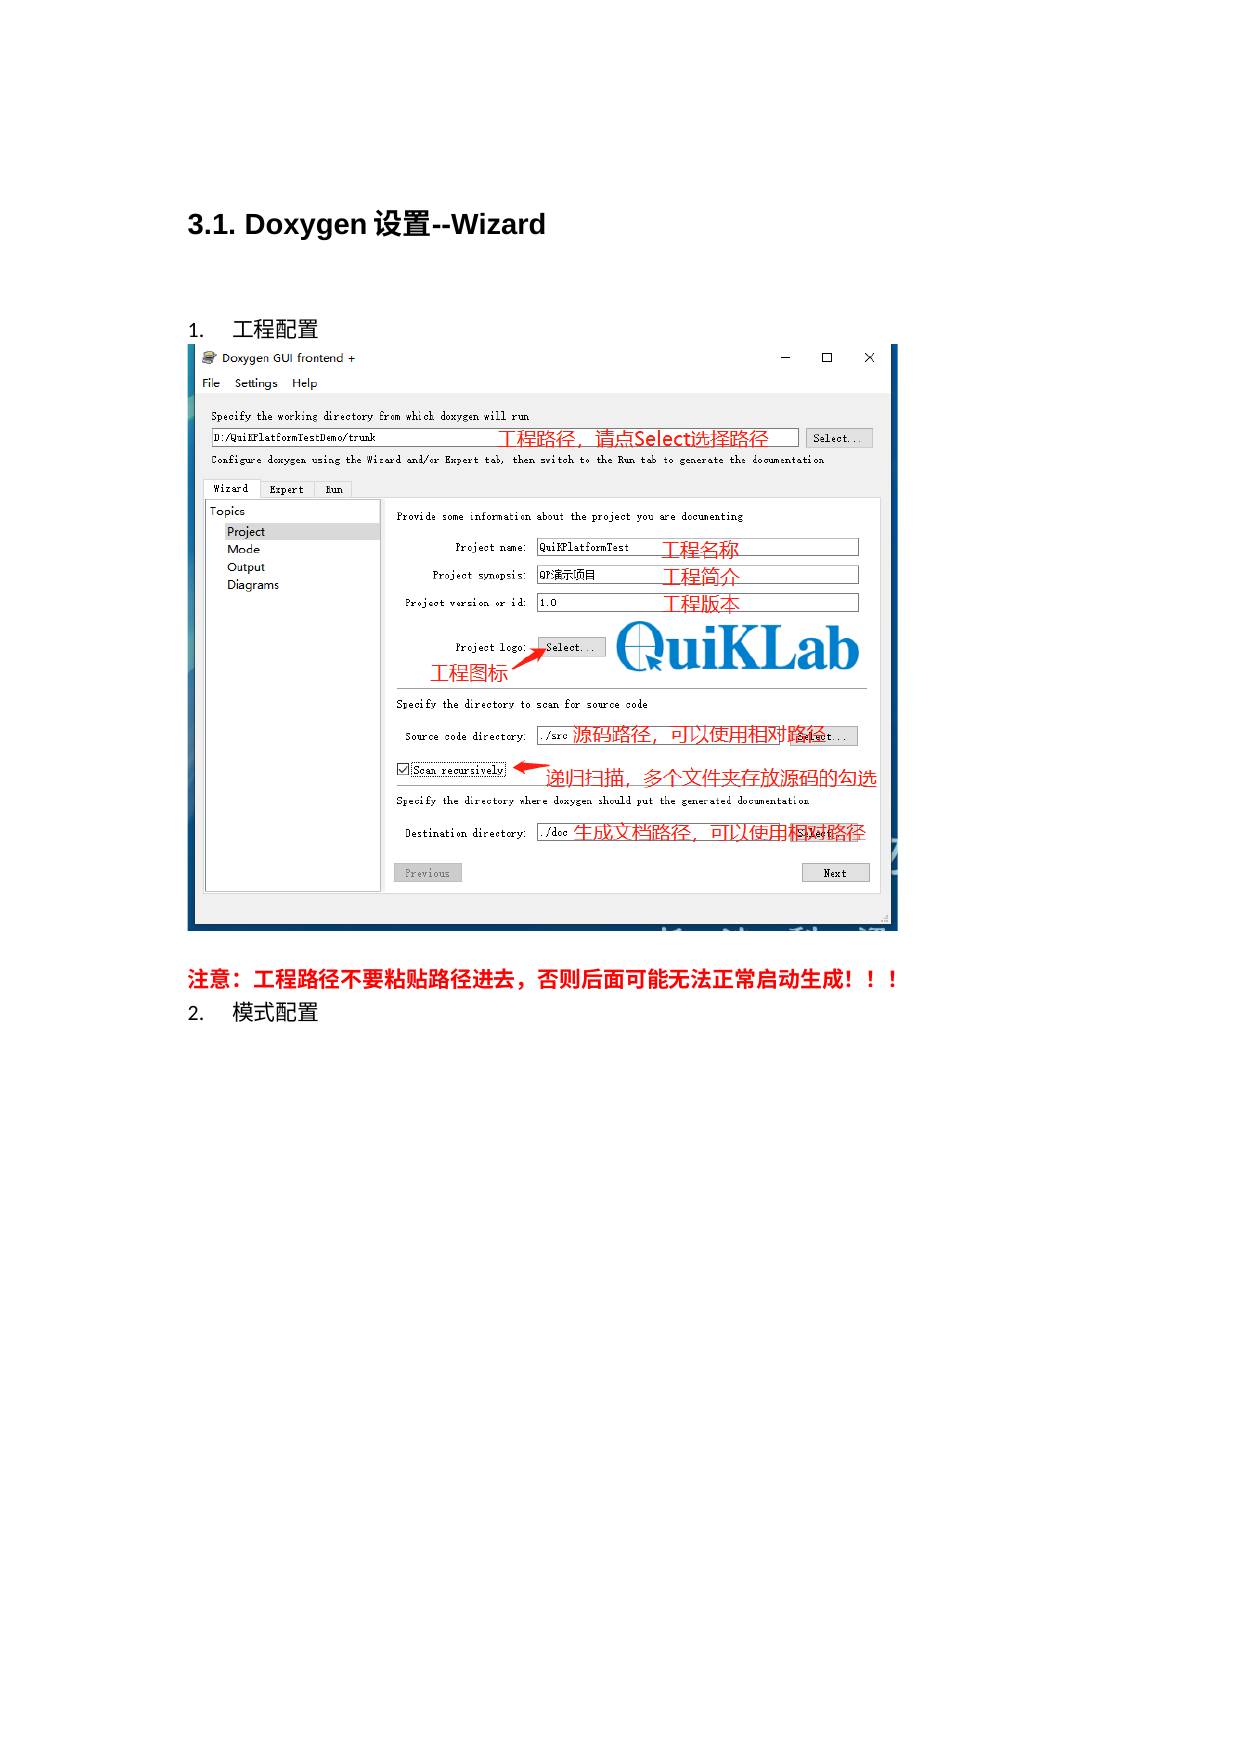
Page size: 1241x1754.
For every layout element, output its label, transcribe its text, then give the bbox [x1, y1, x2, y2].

list 注意：工程路径不要粘贴路径进去，否则后面可能无法正常启动生成！！！ [187, 962, 1053, 994]
subtitle Doxygen设置--Wizard [187, 189, 1053, 254]
list 工程配置 [187, 312, 1053, 344]
picture [187, 344, 898, 931]
list 模式配置 [187, 994, 1053, 1027]
